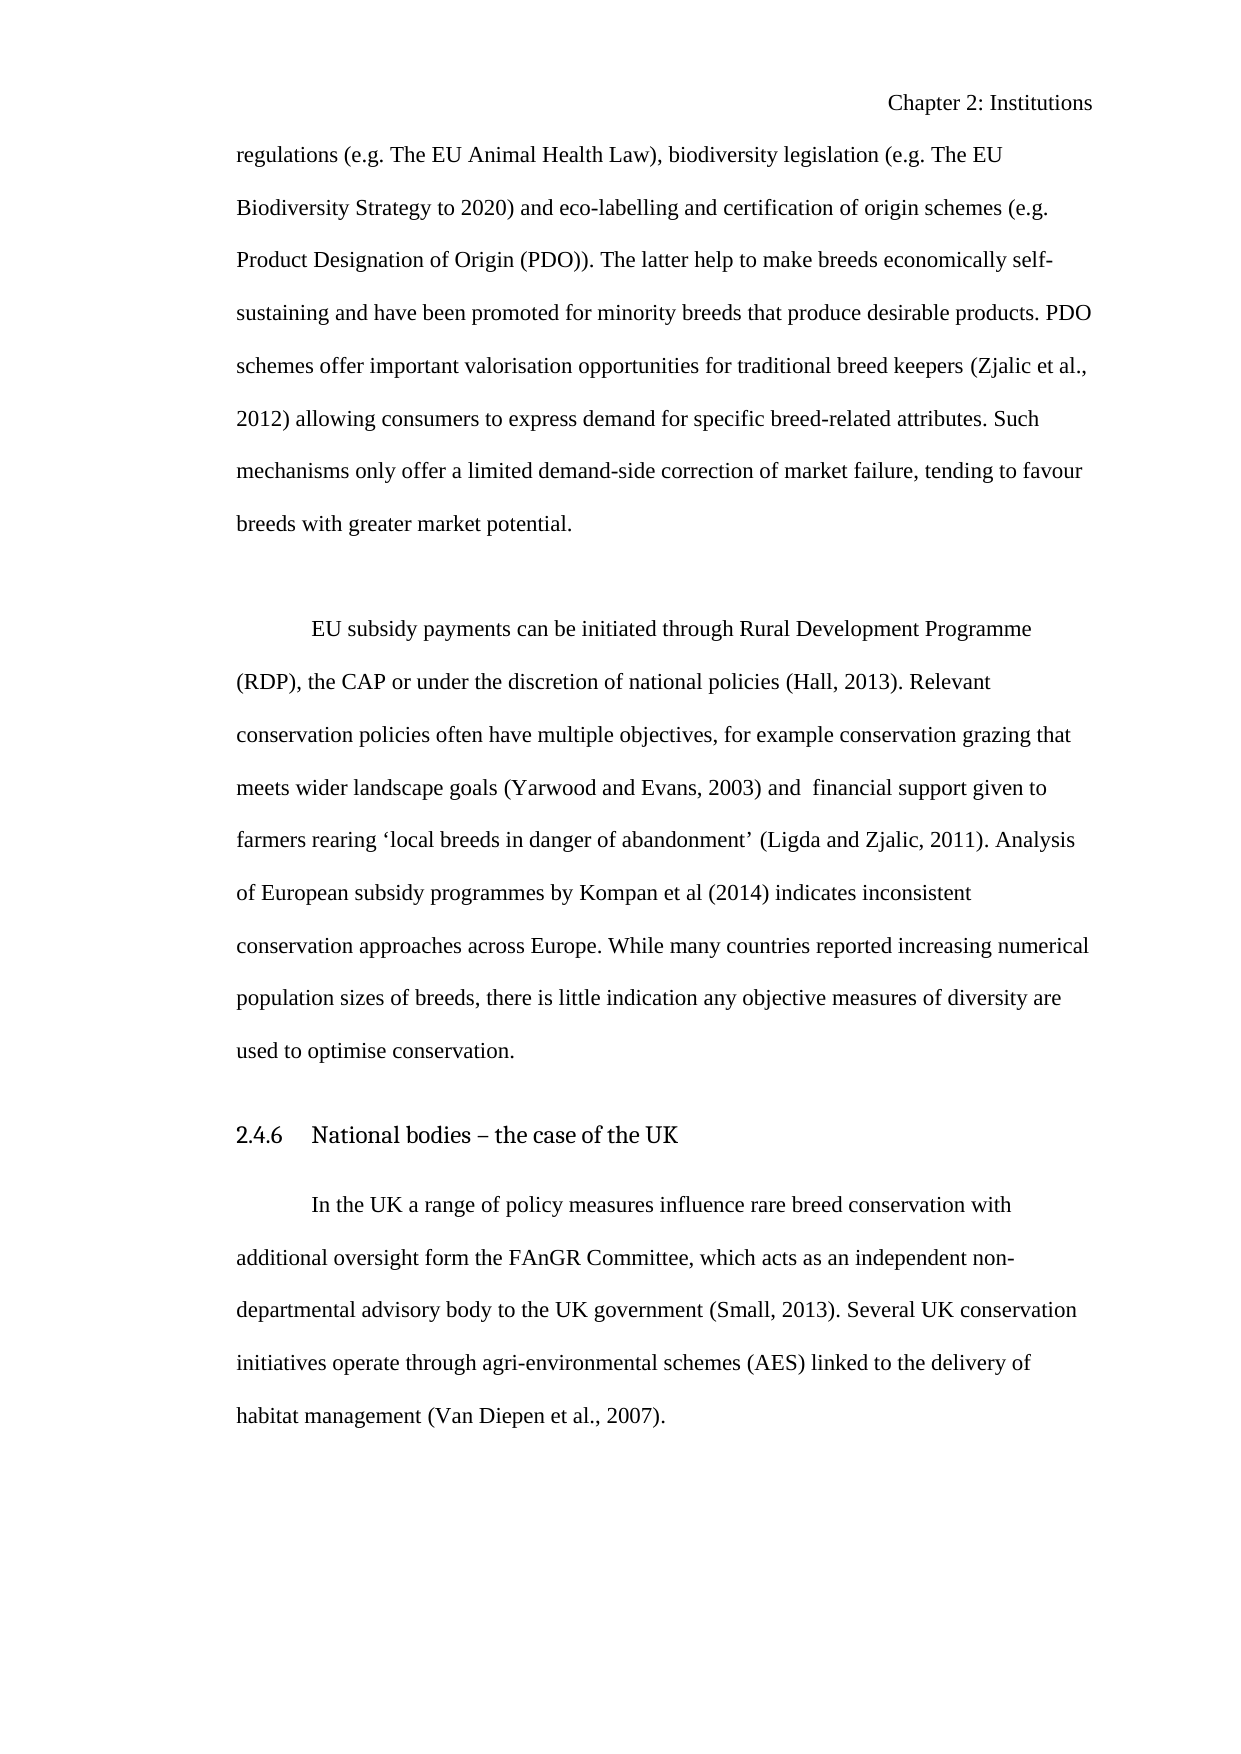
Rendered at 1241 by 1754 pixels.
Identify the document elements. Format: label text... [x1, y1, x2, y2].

text In the UK a range of policy measures influence rare breed conservation with additional oversight form the FAnGR Committee, which acts as an independent non-departmental advisory body to the UK government (Small, 2013). Several UK conservation initiatives operate through agri-environmental schemes (AES) linked to the delivery of habitat management (Van Diepen et al., 2007). [236, 1191, 1092, 1428]
text EU subsidy payments can be initiated through Rural Development Programme (RDP), the CAP or under the discretion of national policies (Hall, 2013). Relevant conservation policies often have multiple objectives, for example conservation grazing that meets wider landscape goals (Yarwood and Evans, 2003) and financial support given to farmers rearing ‘local breeds in danger of abandonment’ (Ligda and Zjalic, 2011). Analysis of European subsidy programmes by Kompan et al (2014) indicates inconsistent conservation approaches across Europe. While many countries reported increasing numerical population sizes of breeds, there is little indication any objective measures of diversity are used to optimise conservation. [236, 616, 1092, 1063]
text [236, 141, 1092, 536]
subtitle National bodies – the case of the UK [236, 1121, 1092, 1150]
